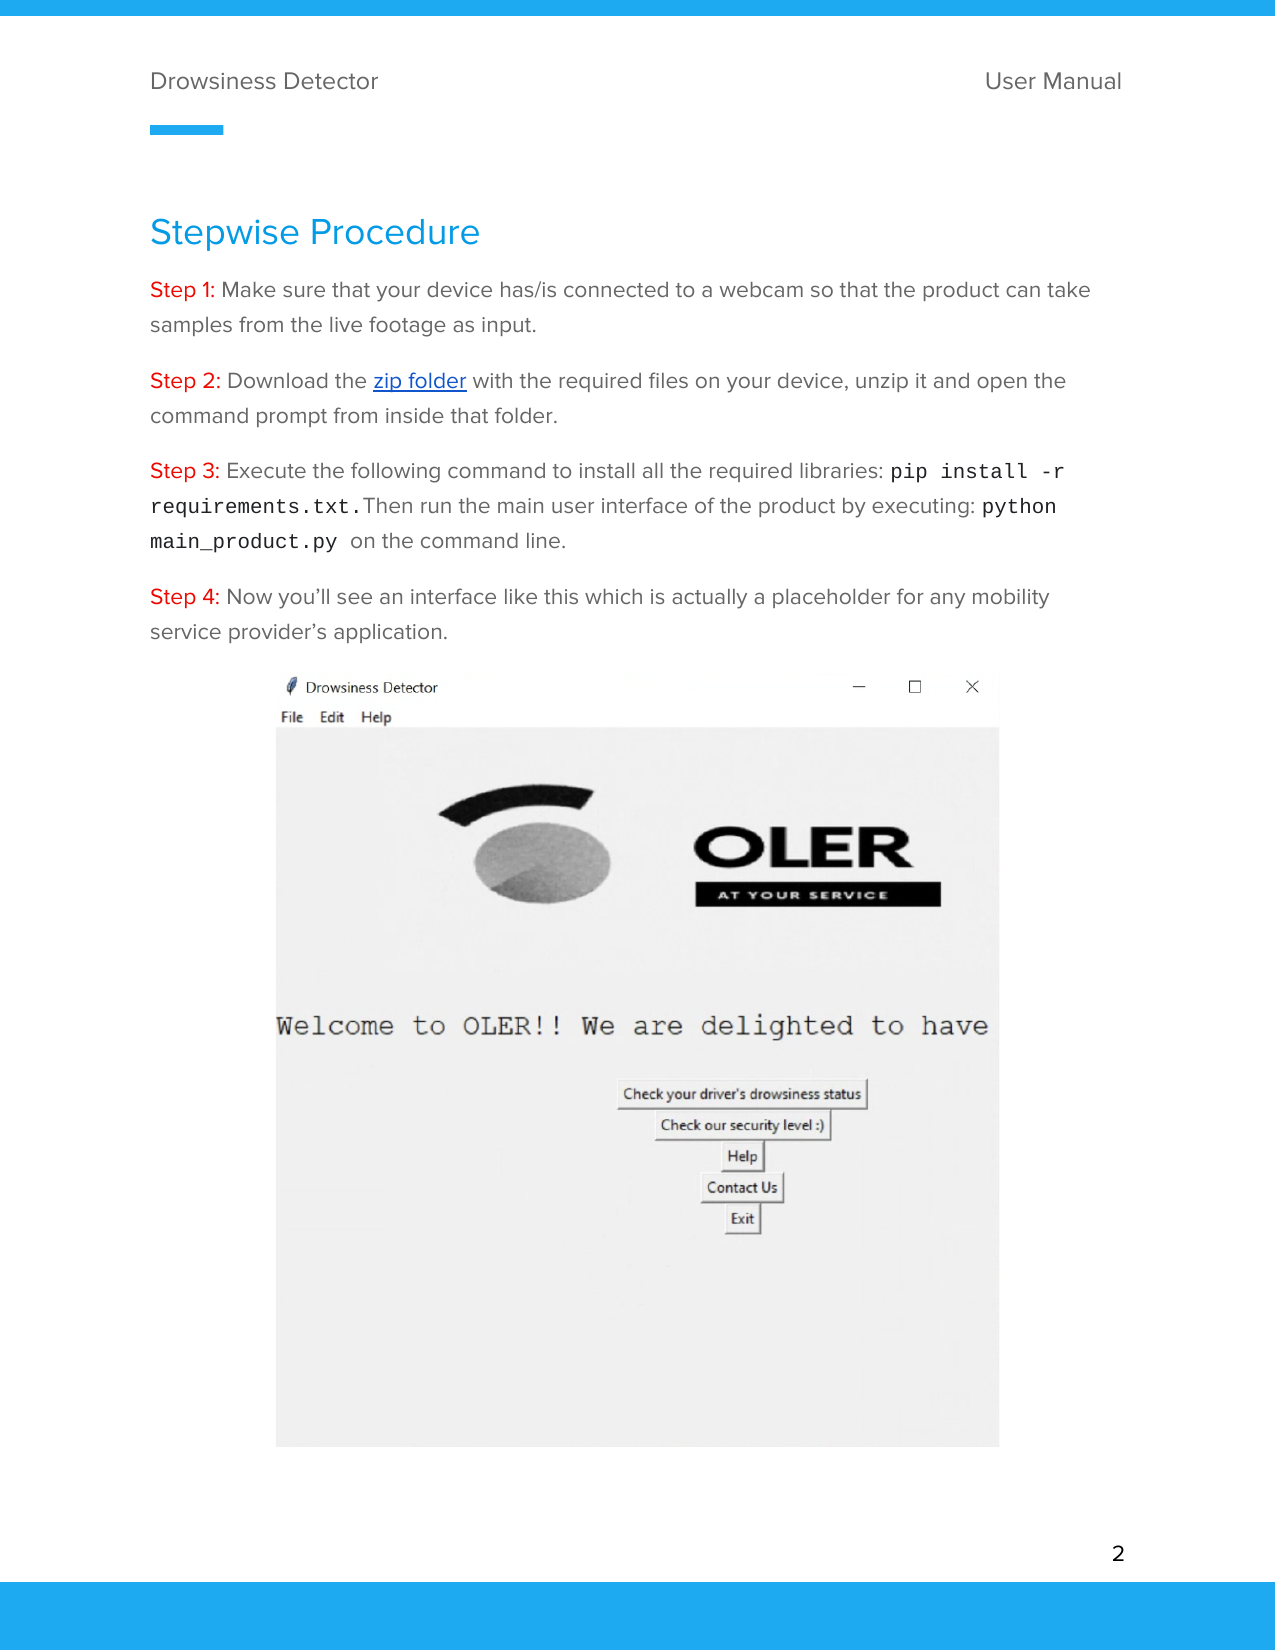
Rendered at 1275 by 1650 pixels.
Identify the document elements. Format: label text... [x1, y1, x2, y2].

subtitle Stepwise Procedure [150, 210, 1125, 256]
picture [0, 0, 1275, 16]
text Step 4: Now you’ll see an interface like this which is actually a placeholder for any mobility service provider’s application. [150, 583, 1125, 646]
picture [275, 673, 1000, 1447]
picture [0, 1582, 1275, 1650]
text Step 3: Execute the following command to install all the required libraries: pip install -r requirements.txt.Then run the main user interface of the product by executing: python main_product.py on the command line. [150, 458, 1125, 556]
text Step 2: Download the zip folder with the required files on your device, unzip it and open the command prompt from inside that folder. [150, 367, 1125, 430]
picture [150, 125, 224, 135]
text Step 1: Make sure that your device has/is connected to a webcam so that the product can take samples from the live footage as input. [150, 277, 1125, 339]
